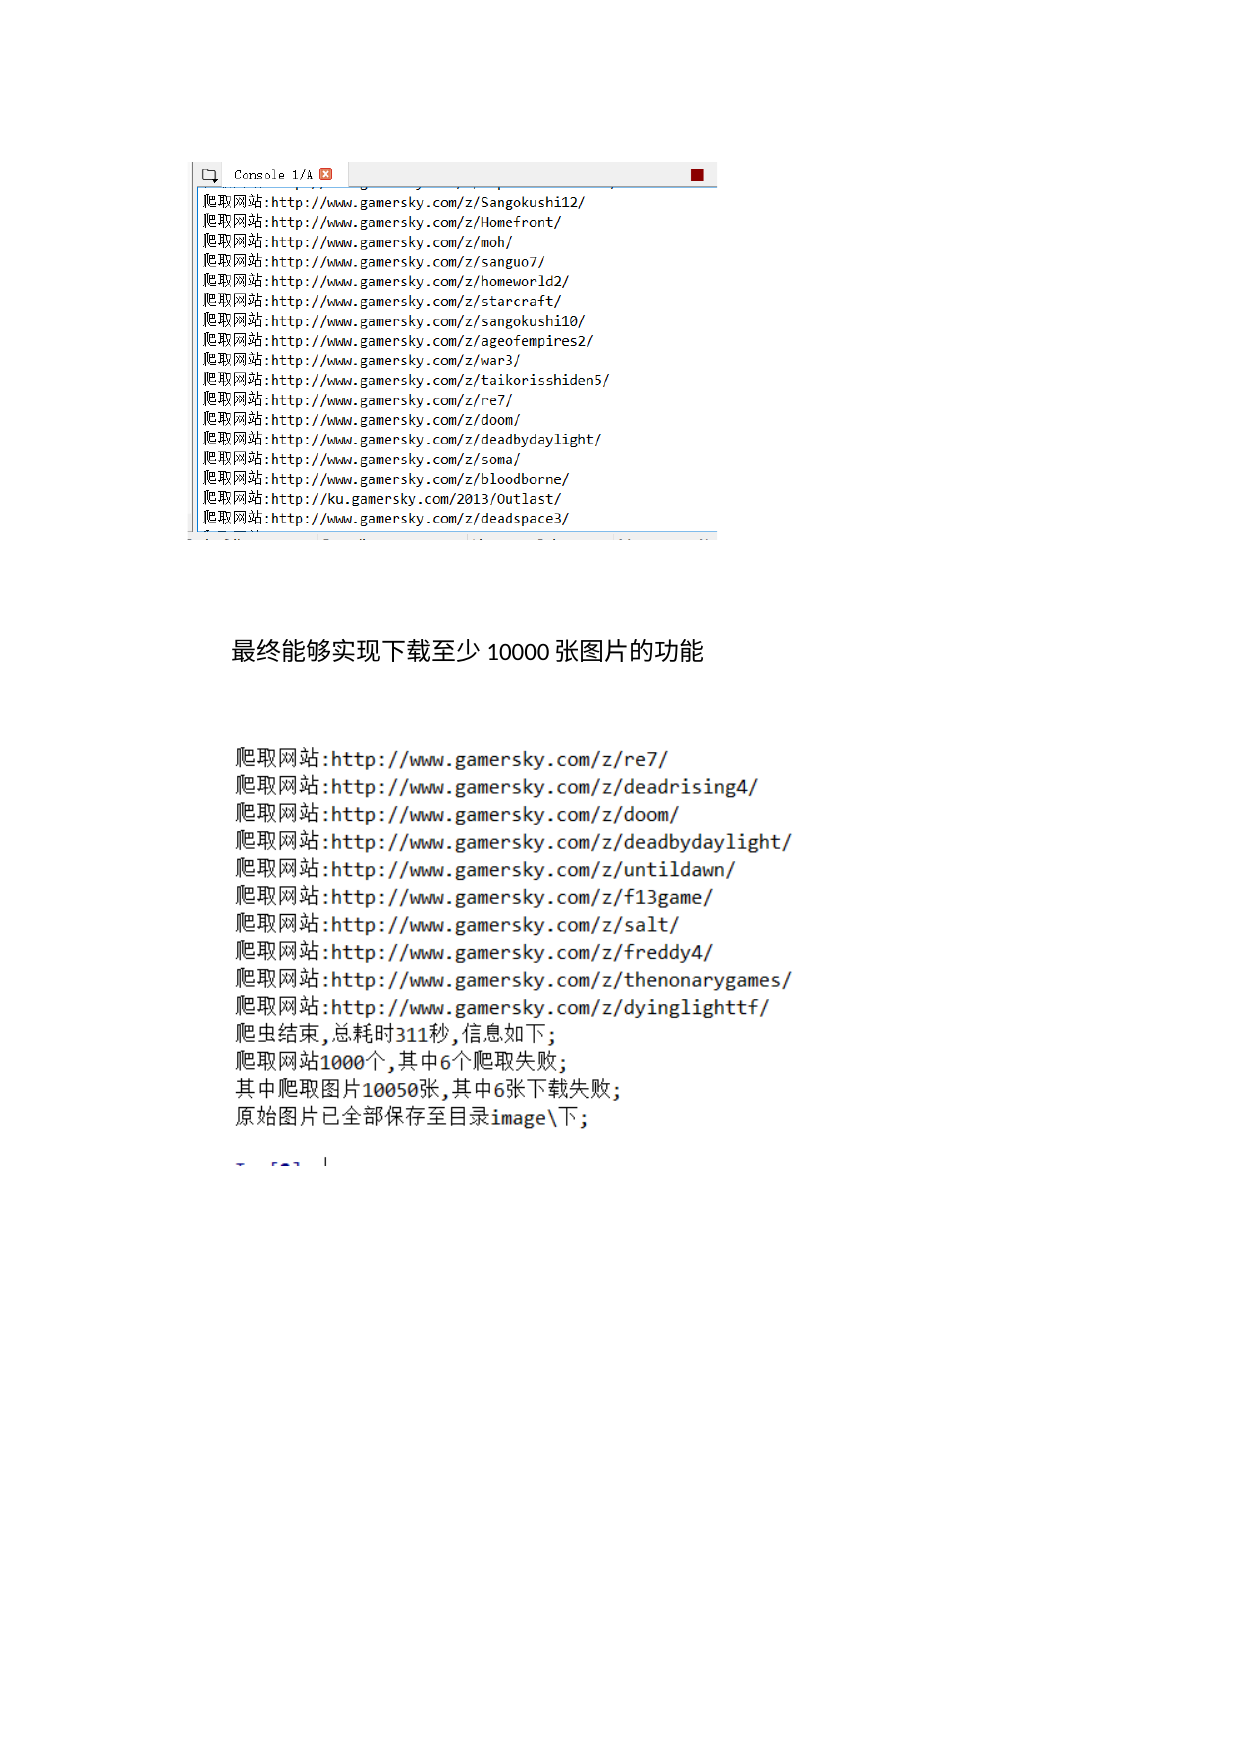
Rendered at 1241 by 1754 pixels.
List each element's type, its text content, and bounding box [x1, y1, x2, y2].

text 最终能够实现下载至少10000张图片的功能 [187, 617, 1053, 682]
picture [231, 747, 964, 1166]
picture [187, 162, 718, 540]
